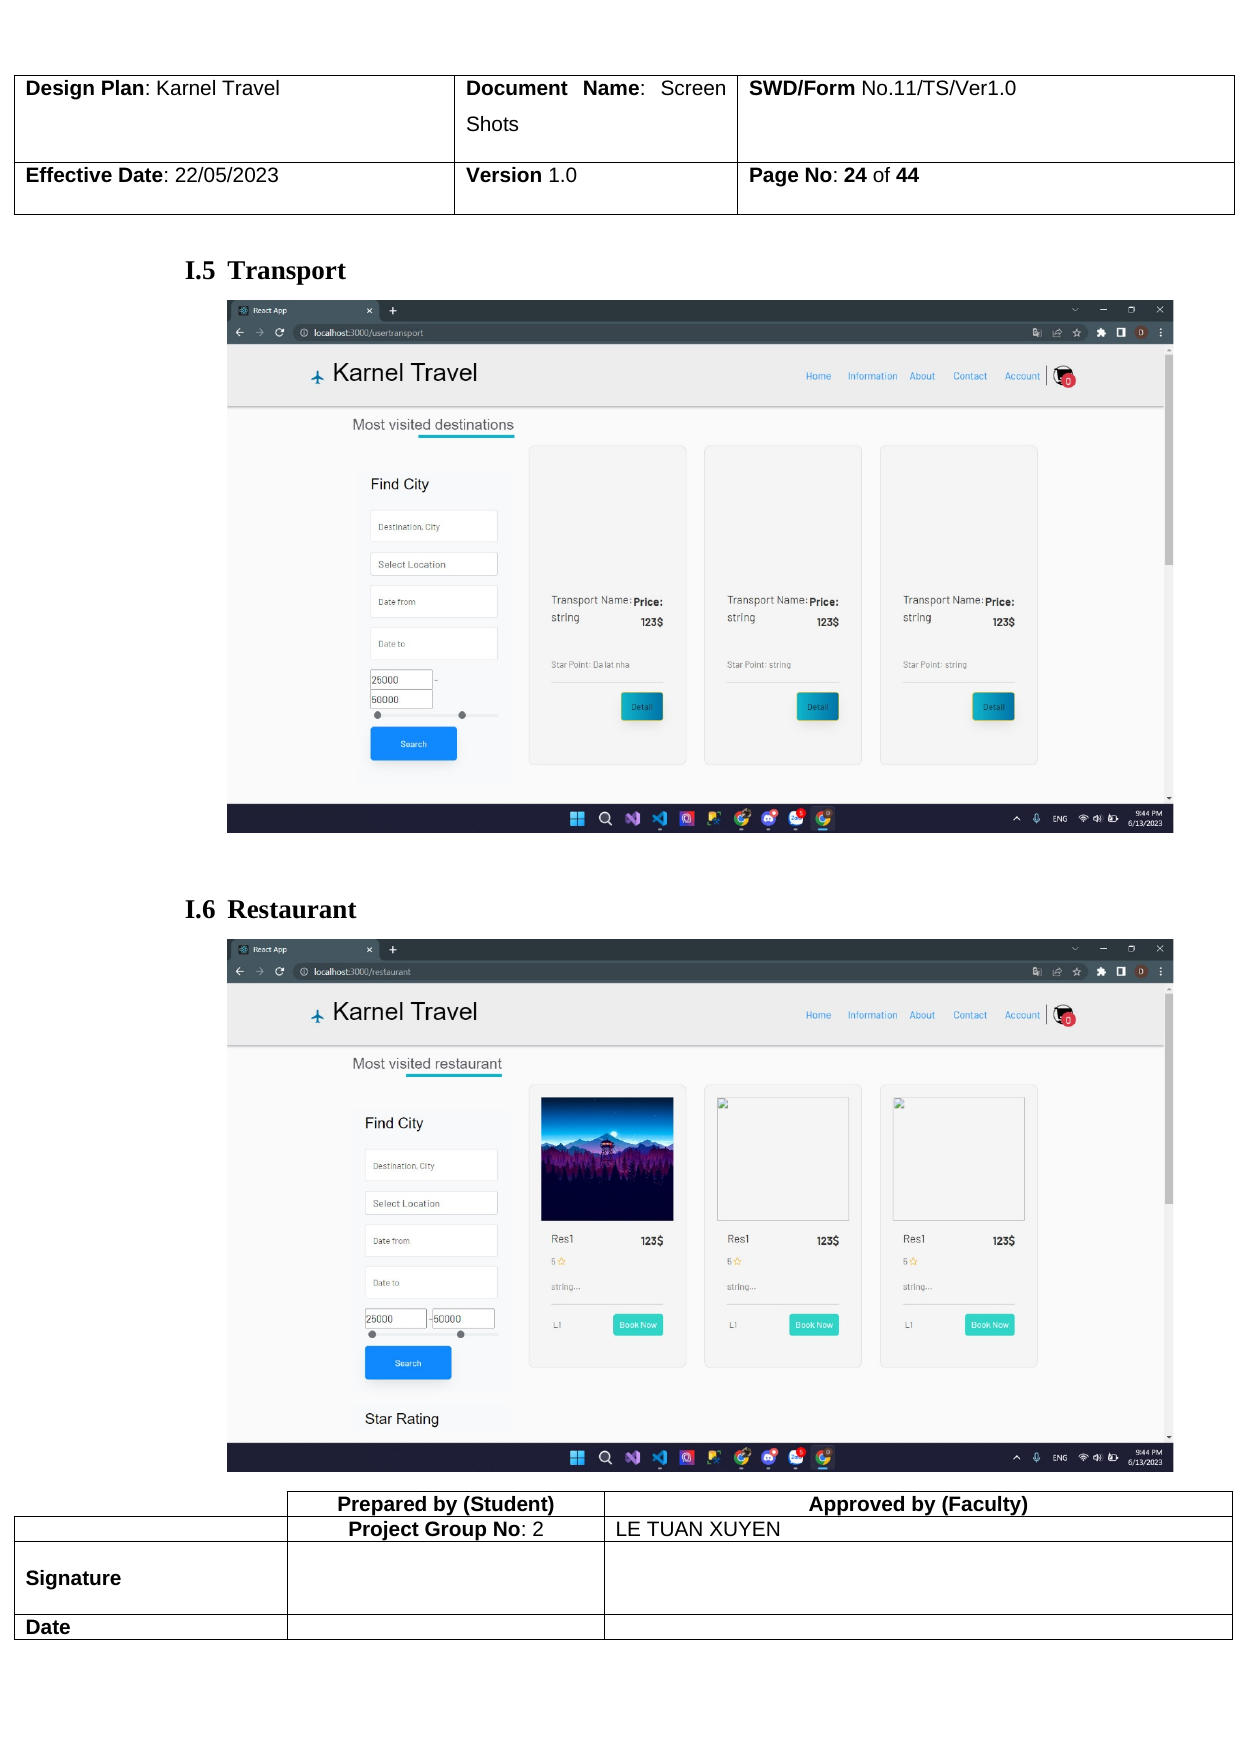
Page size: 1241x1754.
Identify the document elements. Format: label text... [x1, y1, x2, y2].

picture [227, 939, 1174, 1472]
list Restaurant [184, 893, 1093, 924]
picture [227, 300, 1174, 833]
list Transport [184, 254, 1093, 285]
